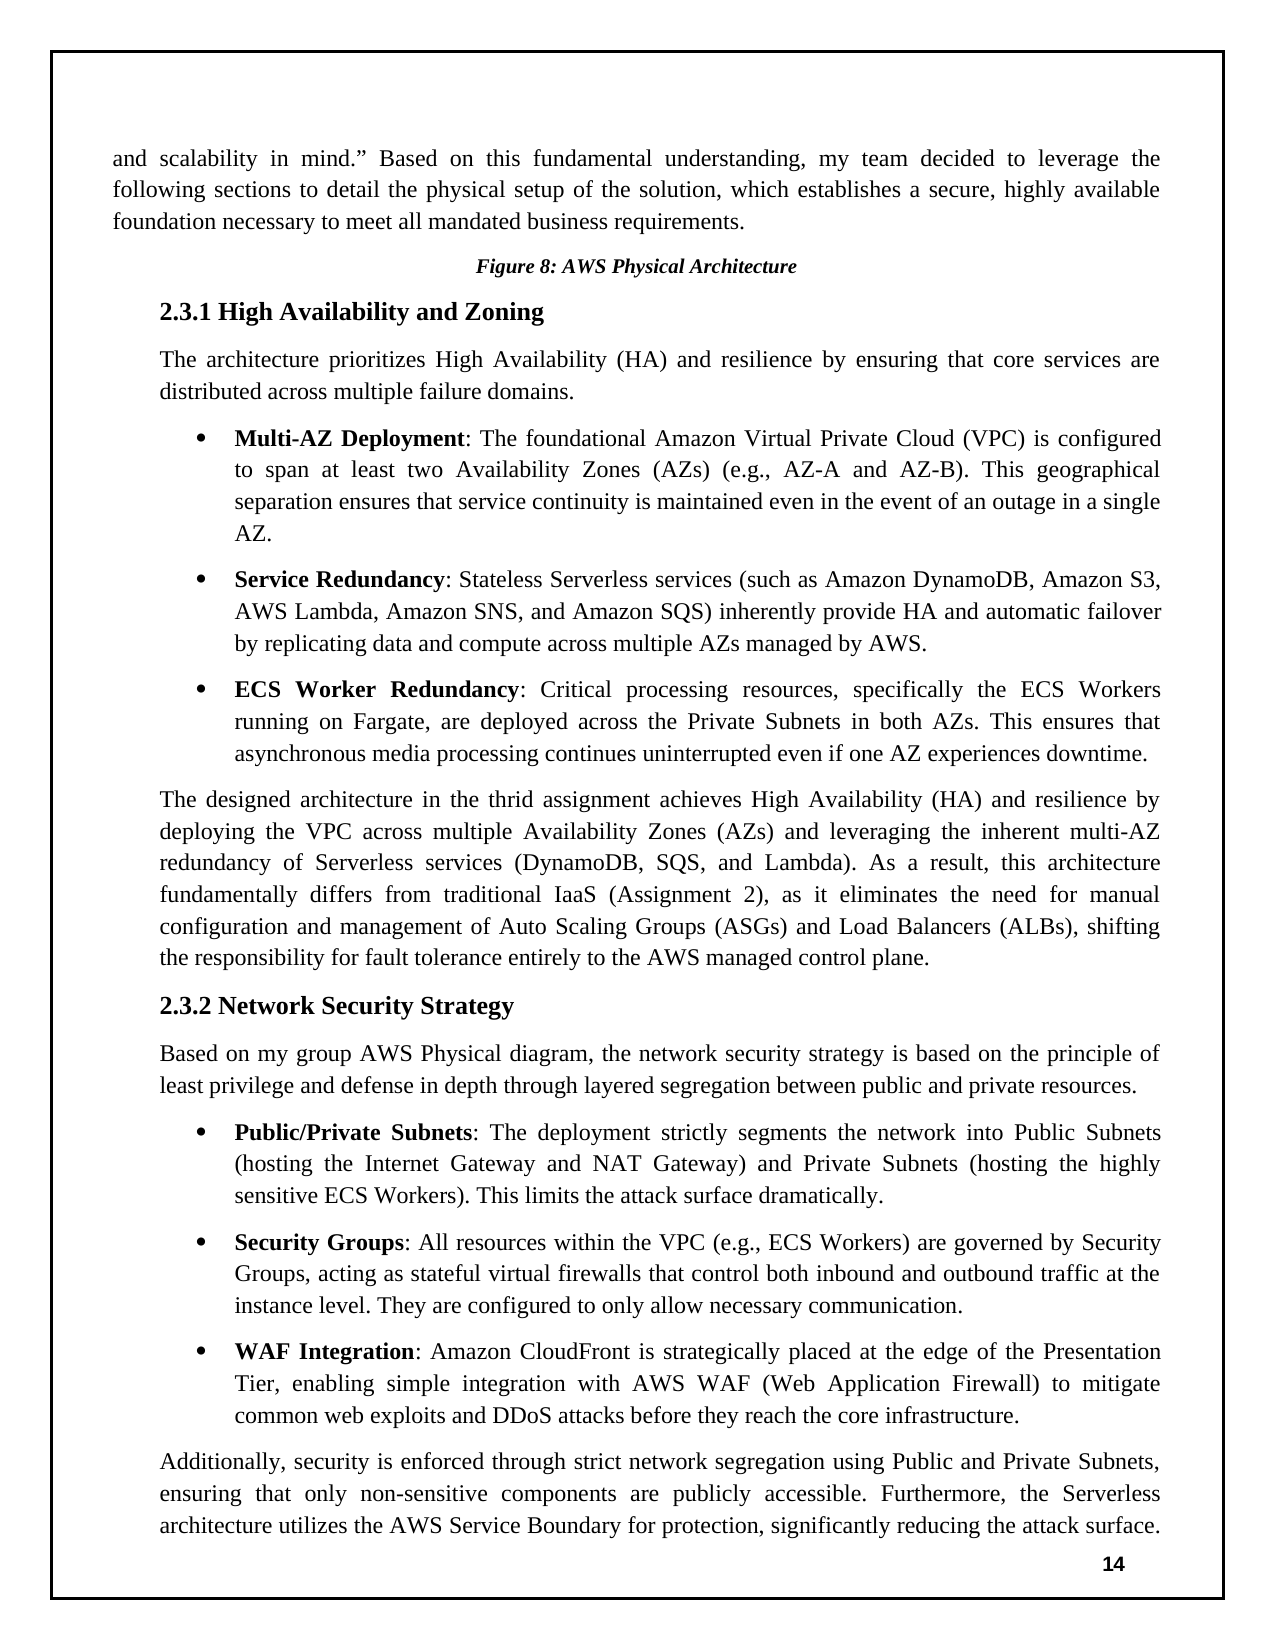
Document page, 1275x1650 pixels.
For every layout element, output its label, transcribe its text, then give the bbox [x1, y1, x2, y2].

text Based on my group AWS Physical diagram, the network security strategy is based on the principle of least privilege and defense in depth through layered segregation between public and private resources. [159, 1039, 1162, 1099]
text The designed architecture in the thrid assignment achieves High Availability (HA) and resilience by deploying the VPC across multiple Availability Zones (AZs) and leveraging the inherent multi-AZ redundancy of Serverless services (DynamoDB, SQS, and Lambda). As a result, this architecture fundamentally differs from traditional IaaS (Assignment 2), as it eliminates the need for manual configuration and management of Auto Scaling Groups (ASGs) and Load Balancers (ALBs), shifting the responsibility for fault tolerance entirely to the AWS managed control plane. [159, 785, 1162, 971]
list ECS Worker Redundancy: Critical processing resources, specifically the ECS Workers running on Fargate, are deployed across the Private Subnets in both AZs. This ensures that asynchronous media processing continues uninterrupted even if one AZ experiences downtime. [197, 675, 1162, 766]
list WAF Integration: Amazon CloudFront is strategically placed at the edge of the Presentation Tier, enabling simple integration with AWS WAF (Web Application Firewall) to mitigate common web exploits and DDoS attacks before they reach the core infrastructure. [197, 1337, 1162, 1428]
list Public/Private Subnets: The deployment strictly segments the network into Public Subnets (hosting the Internet Gateway and NAT Gateway) and Private Subnets (hosting the highly sensitive ECS Workers). This limits the attack surface dramatically. [197, 1118, 1162, 1208]
text According to Rajesh Dhiman (2025), “One of the most prominent examples of scalable physical architecture is Amazon Web Services (AWS). AWS's global infrastructure is designed with redundancy, fault tolerance, and scalability in mind.” Based on this fundamental understanding, my team decided to leverage the following sections to detail the physical setup of the solution, which establishes a secure, highly available foundation necessary to meet all mandated business requirements. [112, 144, 1162, 235]
text 2.3.1 High Availability and Zoning [159, 296, 1162, 326]
text The architecture prioritizes High Availability (HA) and resilience by ensuring that core services are distributed across multiple failure domains. [159, 346, 1162, 405]
list Multi-AZ Deployment: The foundational Amazon Virtual Private Cloud (VPC) is configured to span at least two Availability Zones (AZs) (e.g., AZ-A and AZ-B). This geographical separation ensures that service continuity is maintained even in the event of an outage in a single AZ. [197, 424, 1162, 546]
list Security Groups: All resources within the VPC (e.g., ECS Workers) are governed by Security Groups, acting as stateful virtual firewalls that control both inbound and outbound traffic at the instance level. They are configured to only allow necessary communication. [197, 1227, 1162, 1318]
list Service Redundancy: Stateless Serverless services (such as Amazon DynamoDB, Amazon S3, AWS Lambda, Amazon SNS, and Amazon SQS) inherently provide HA and automatic failover by replicating data and compute across multiple AZs managed by AWS. [197, 565, 1162, 656]
text 2.3.2 Network Security Strategy [159, 990, 1162, 1020]
text Figure 8: AWS Physical Architecture [112, 254, 1162, 278]
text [159, 1447, 1162, 1538]
